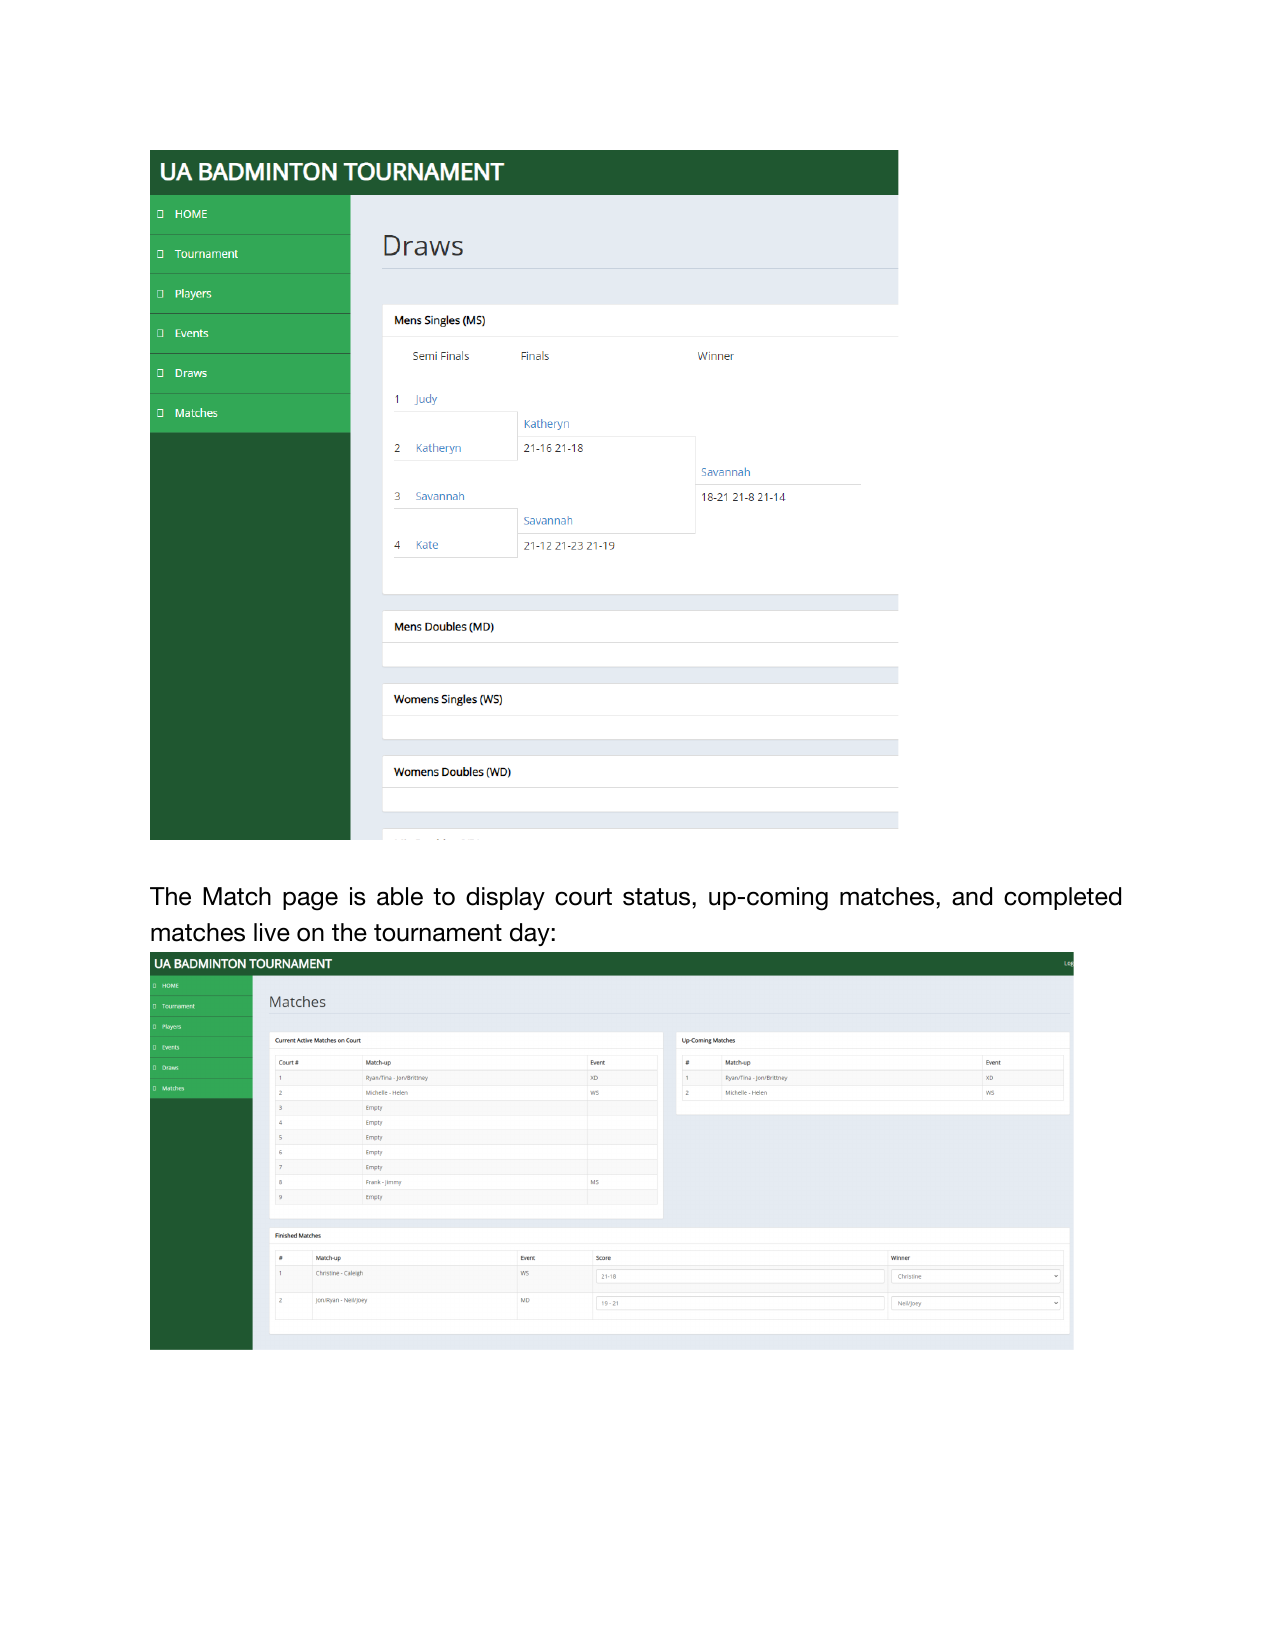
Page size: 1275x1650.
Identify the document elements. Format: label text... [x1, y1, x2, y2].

picture [150, 150, 899, 840]
text The Match page is able to display court status, up-coming matches, and completed matches live on the tournament day: [150, 881, 1125, 948]
picture [150, 952, 1074, 1350]
